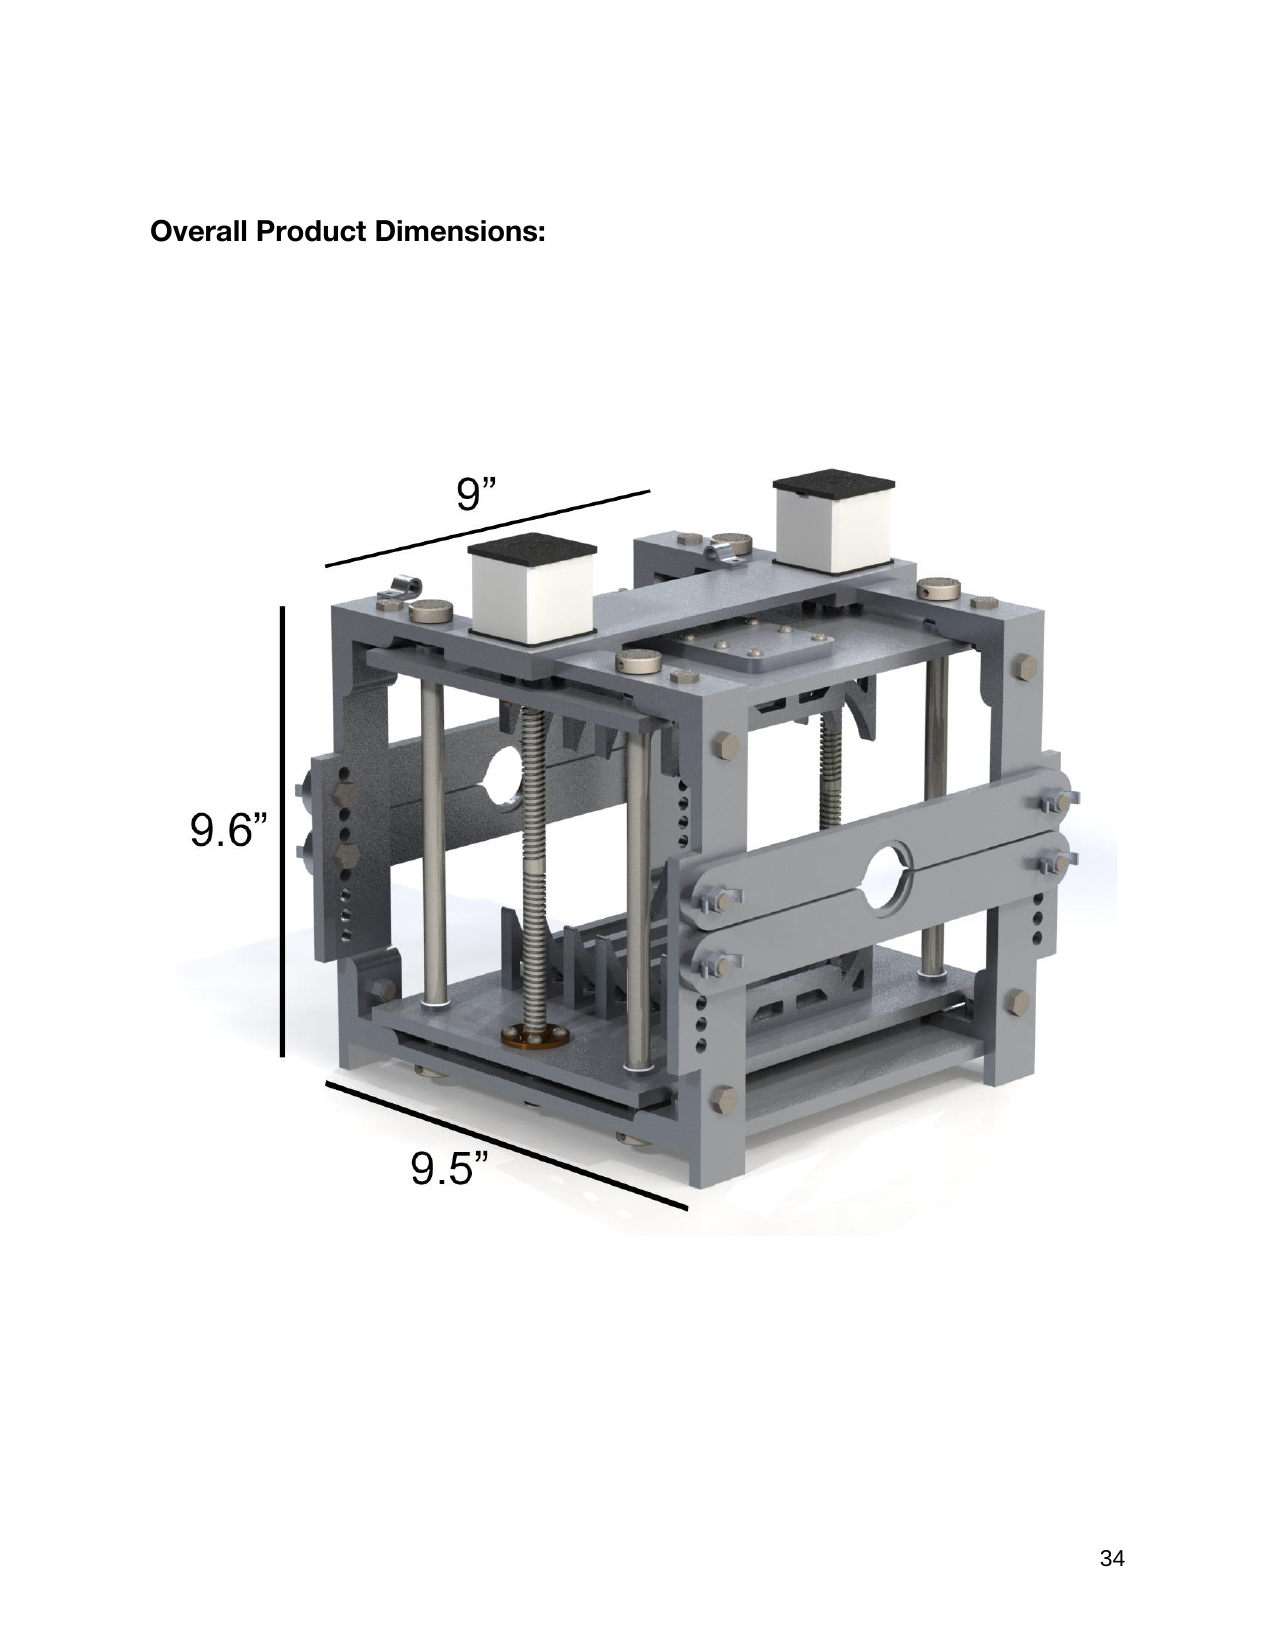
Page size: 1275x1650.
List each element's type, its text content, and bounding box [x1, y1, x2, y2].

picture [157, 433, 1118, 1236]
text Overall Product Dimensions: [150, 213, 1125, 250]
